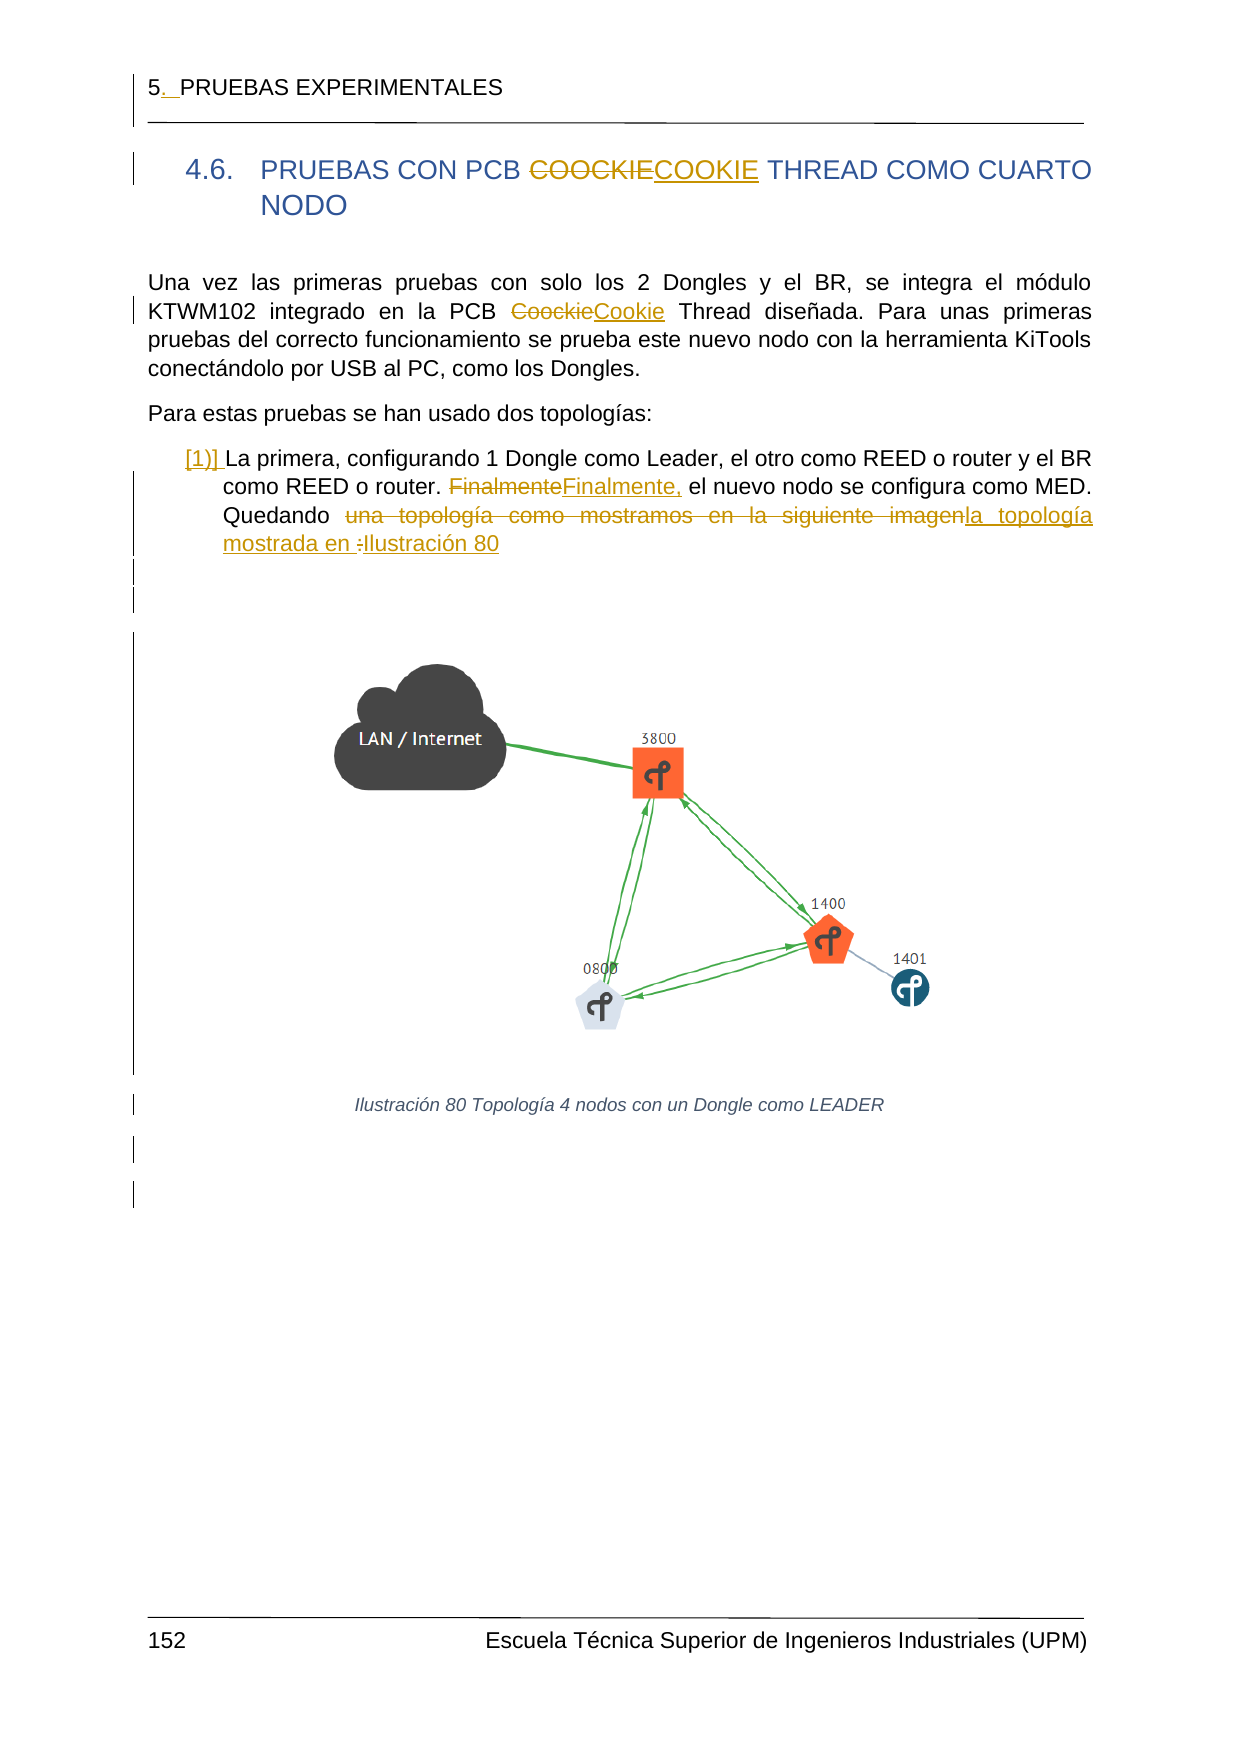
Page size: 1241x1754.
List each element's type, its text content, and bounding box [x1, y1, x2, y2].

text Para estas pruebas se han usado dos topologías: [148, 400, 1092, 426]
list La primera, configurando 1 Dongle como Leader, el otro como REED o router y el BR como REED o router. el nuevo nodo se configura como MED. Quedando [185, 445, 1092, 556]
picture [264, 632, 977, 1075]
text Una vez las primeras pruebas con solo los 2 Dongles y el BR, se integra el módulo KTWM102 integrado en la PCB Thread diseñada. Para unas primeras pruebas del correcto funcionamiento se prueba este nuevo nodo con la herramienta KiTools conectándolo por USB al PC, como los Dongles. [148, 269, 1092, 381]
text Ilustración Topología 4 nodos con un Dongle como LEADER [148, 1094, 1092, 1115]
subtitle PRUEBAS CON PCB THREAD COMO CUARTO NODO [185, 152, 1092, 222]
